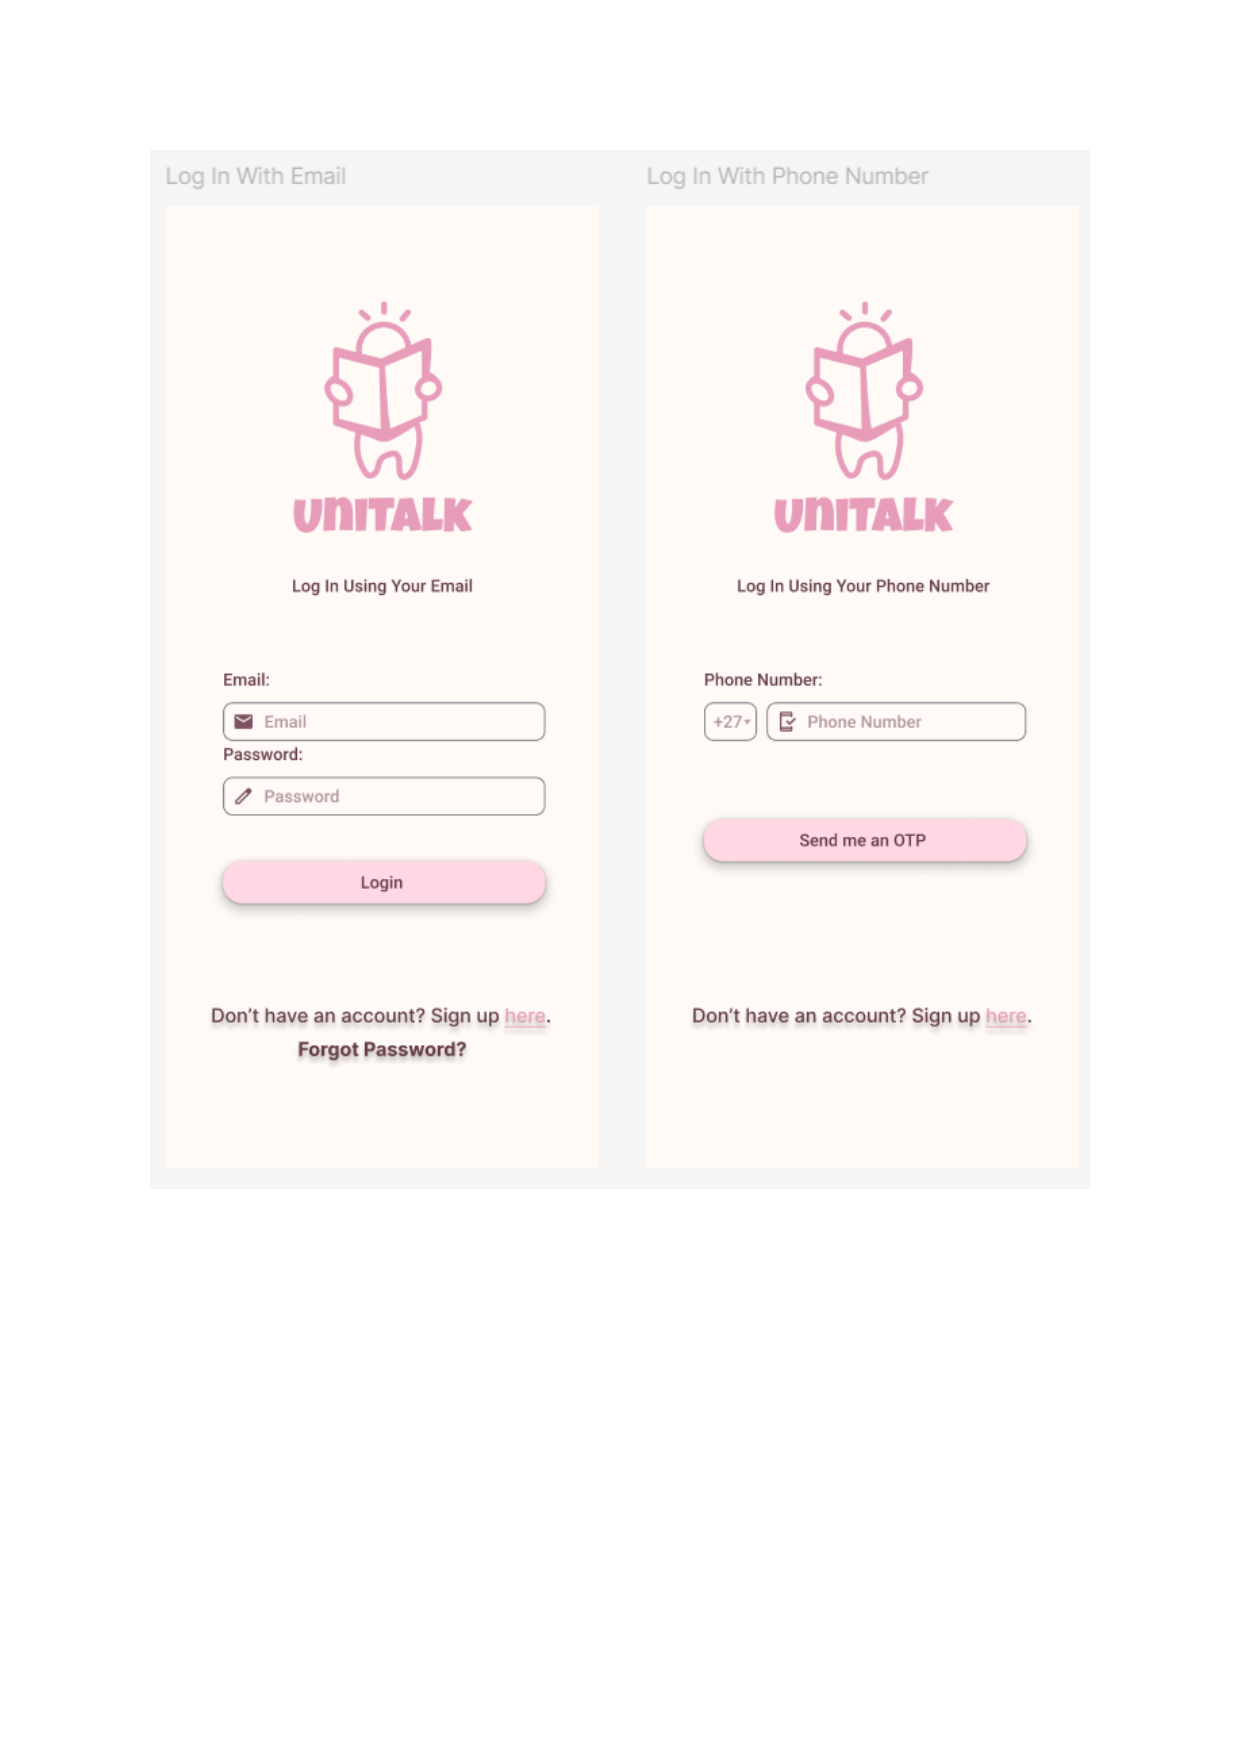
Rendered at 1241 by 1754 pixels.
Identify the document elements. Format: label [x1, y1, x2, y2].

picture [150, 150, 1091, 1189]
